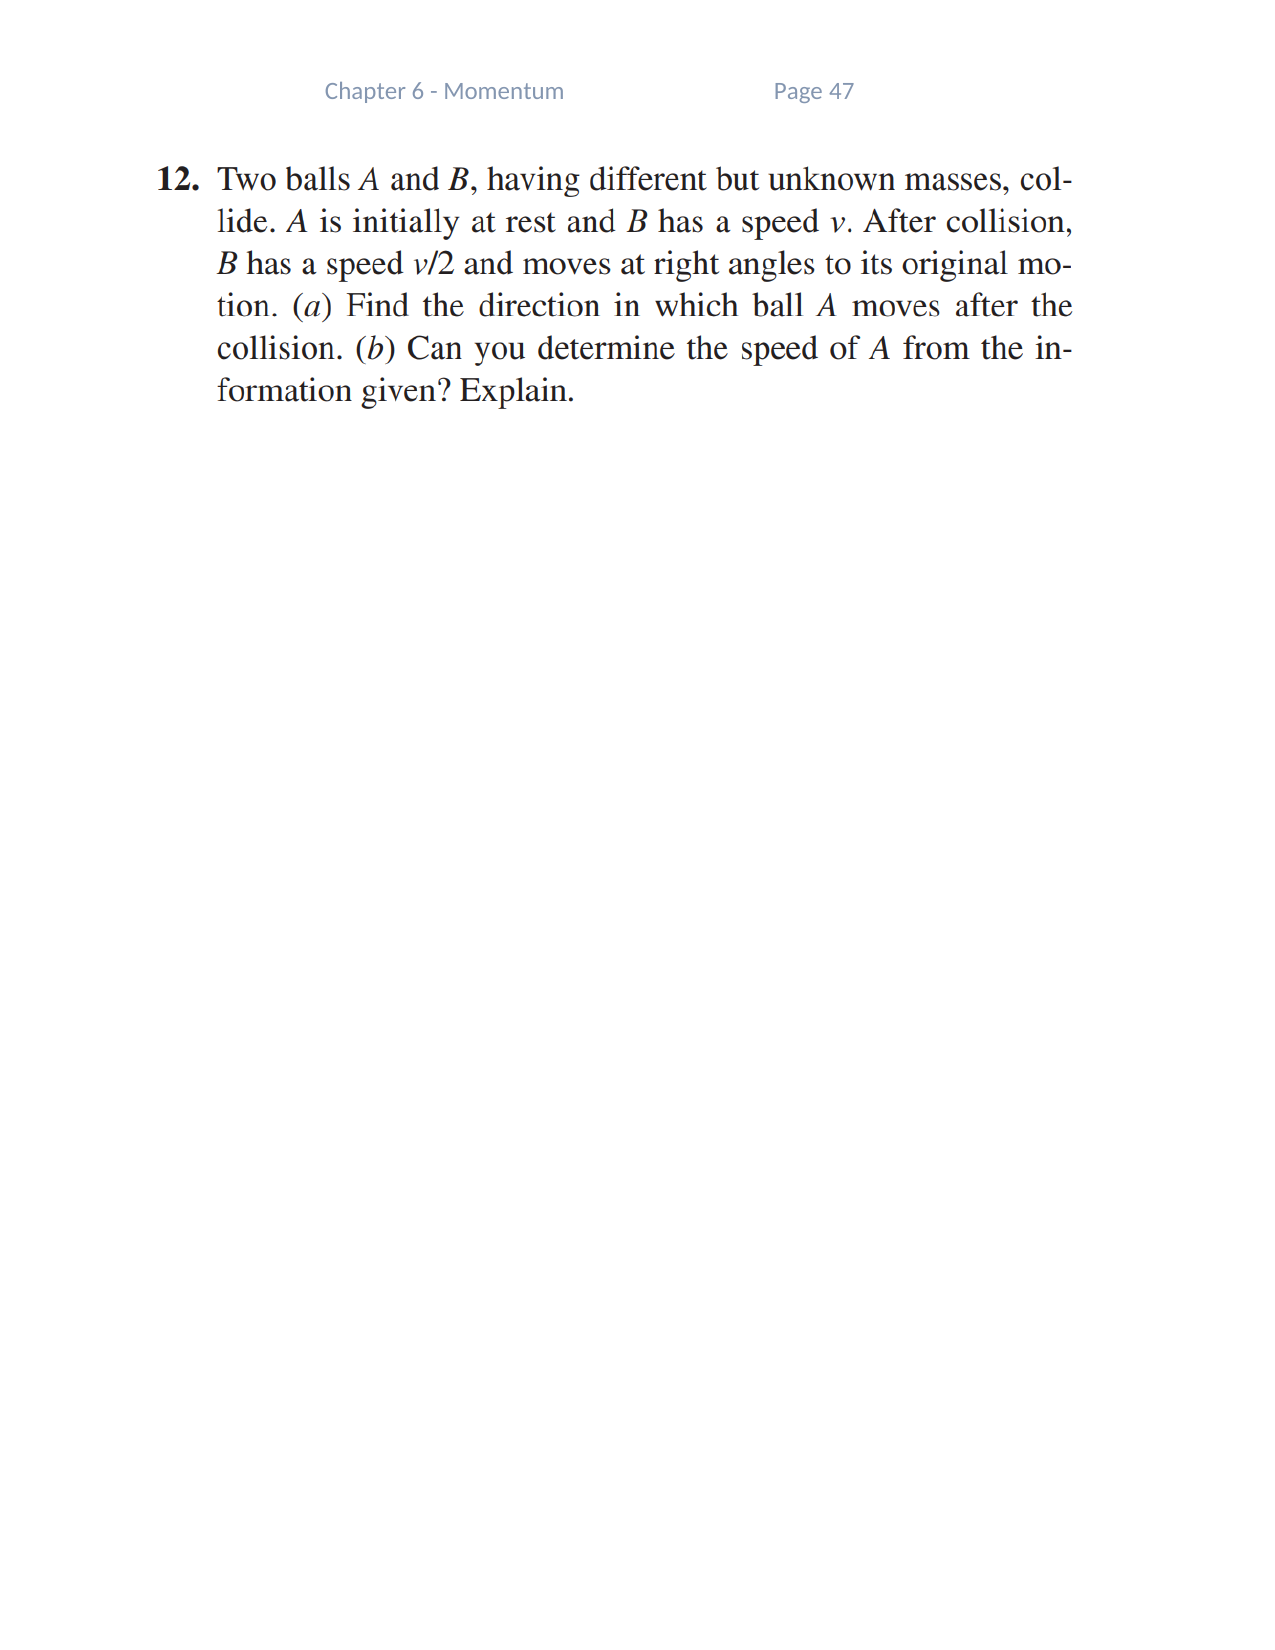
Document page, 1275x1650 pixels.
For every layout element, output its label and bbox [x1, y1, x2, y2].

picture [135, 150, 1110, 411]
